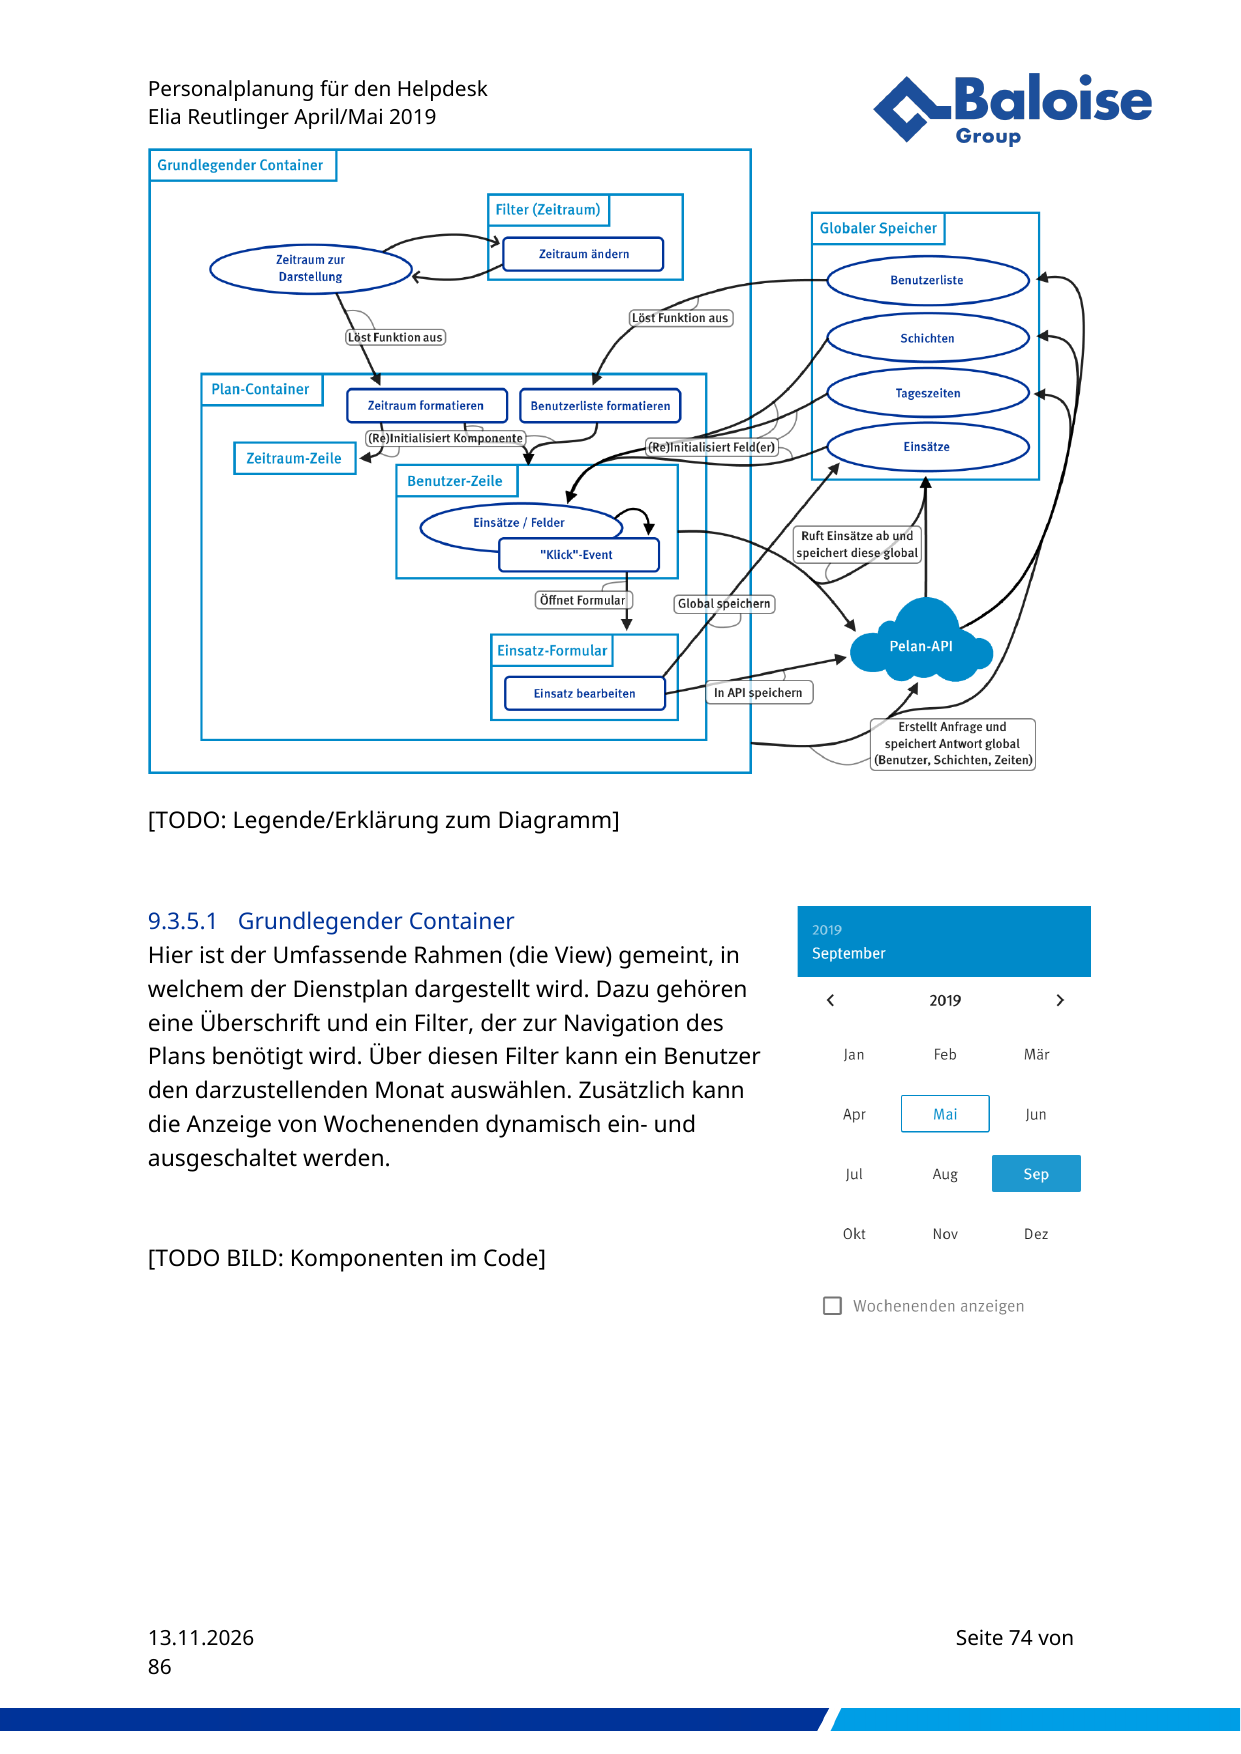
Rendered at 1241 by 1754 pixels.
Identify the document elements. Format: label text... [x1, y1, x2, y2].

text [TODO BILD: Komponenten im Code] [148, 1242, 797, 1273]
picture [147, 73, 1152, 786]
subtitle Grundlegender Container [148, 905, 1093, 936]
text [TODO: Legende/Erklärung zum Diagramm] [148, 804, 1093, 836]
text Hier ist der Umfassende Rahmen (die View) gemeint, in welchem der Dienstplan dargestellt wird. Dazu gehören eine Überschrift und ein Filter, der zur Navigation des Plans benötigt wird. Über diesen Filter kann ein Benutzer den darzustellenden Monat auswählen. Zusätzlich kann die Anzeige von Wochenenden dynamisch ein- und ausgeschaltet werden. [148, 939, 797, 1173]
picture [0, 1708, 1241, 1733]
picture [797, 978, 1091, 1338]
